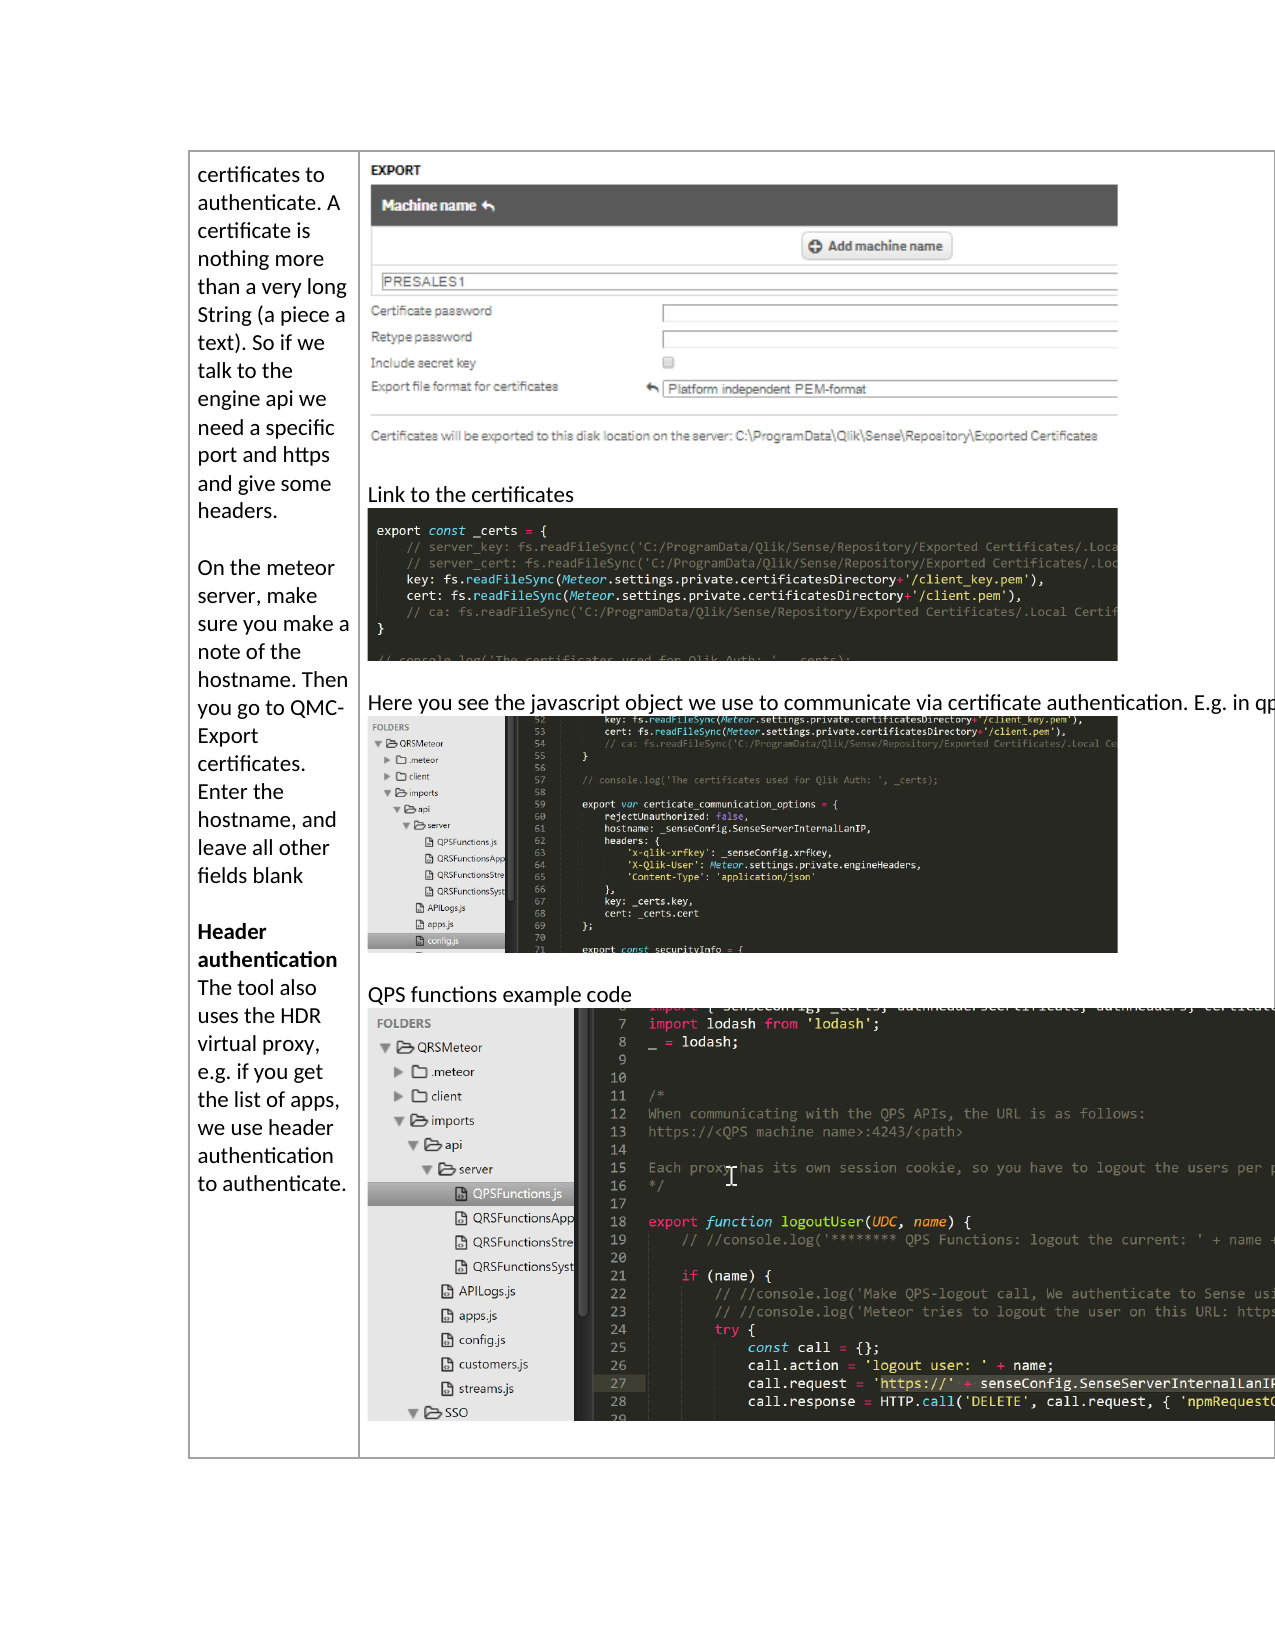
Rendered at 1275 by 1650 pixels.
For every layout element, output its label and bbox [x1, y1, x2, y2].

picture [367, 508, 1118, 661]
picture [367, 716, 1118, 953]
picture [367, 1008, 1275, 1421]
table_cell [360, 152, 1274, 1457]
table_cell [190, 152, 358, 1457]
picture [367, 160, 1118, 453]
